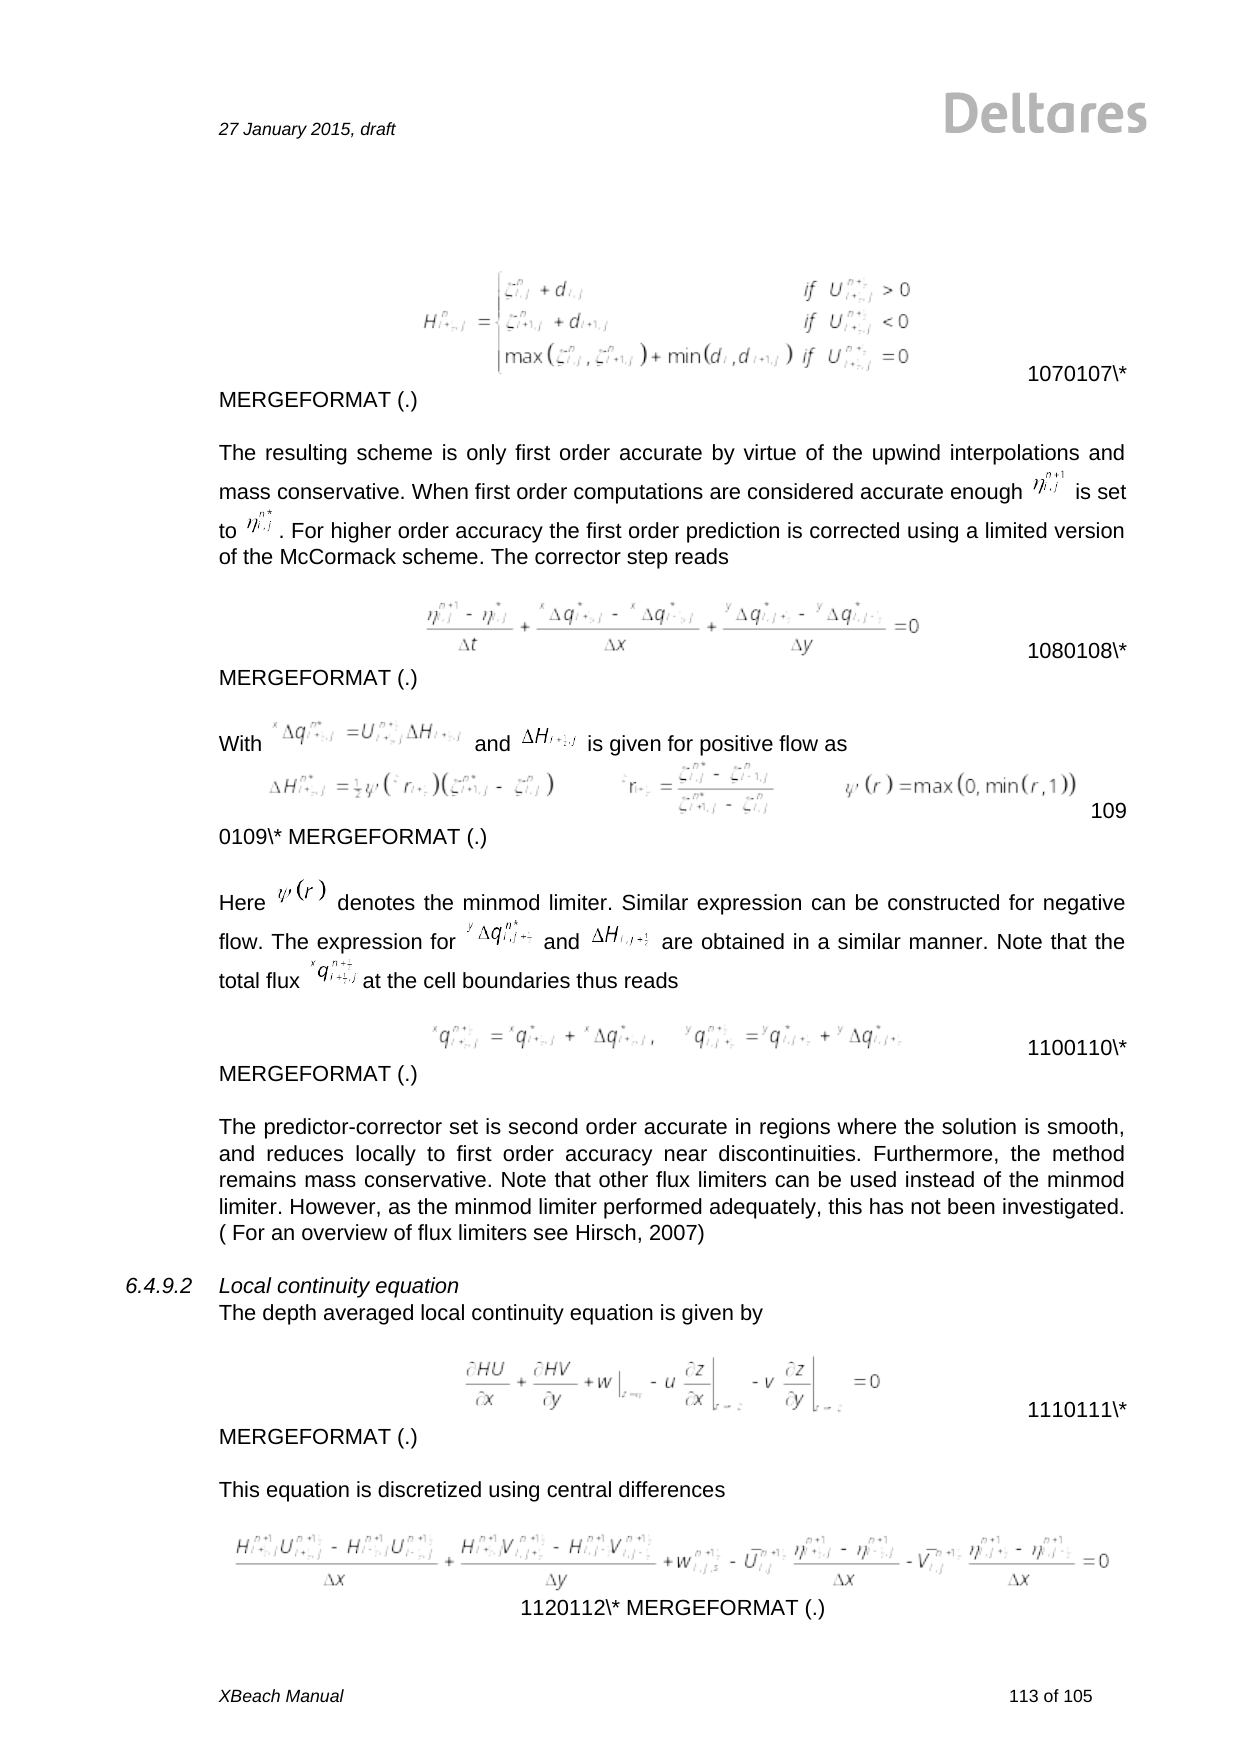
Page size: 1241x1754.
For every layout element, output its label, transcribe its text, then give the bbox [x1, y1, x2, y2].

subtitle Local continuity equation [192, 1272, 1126, 1299]
text The predictor-corrector set is second order accurate in regions where the solution is smooth, and reduces locally to first order accuracy near discontinuities. Furthermore, the method remains mass conservative. Note that other flux limiters can be used instead of the minmod limiter. However, as the minmod limiter performed adequately, this has not been investigated. ( For an overview of flux limiters see Hirsch, 2007) [218, 1113, 1126, 1246]
text The depth averaged local continuity equation is given by [218, 1299, 1126, 1325]
text With and is given for positive flow as [218, 716, 1126, 756]
text The resulting scheme is only first order accurate by virtue of the upwind interpolations and mass conservative. When first order computations are considered accurate enough is set to . For higher order accuracy the first order prediction is corrected using a limited version of the McCormack scheme. The corrector step reads [218, 439, 1126, 569]
text Here denotes the minmod limiter. Similar expression can be constructed for negative flow. The expression for and are obtained in a similar manner. Note that the total flux at the cell boundaries thus reads [218, 876, 1126, 993]
text This equation is discretized using central differences [218, 1476, 1126, 1502]
picture [945, 75, 1147, 133]
